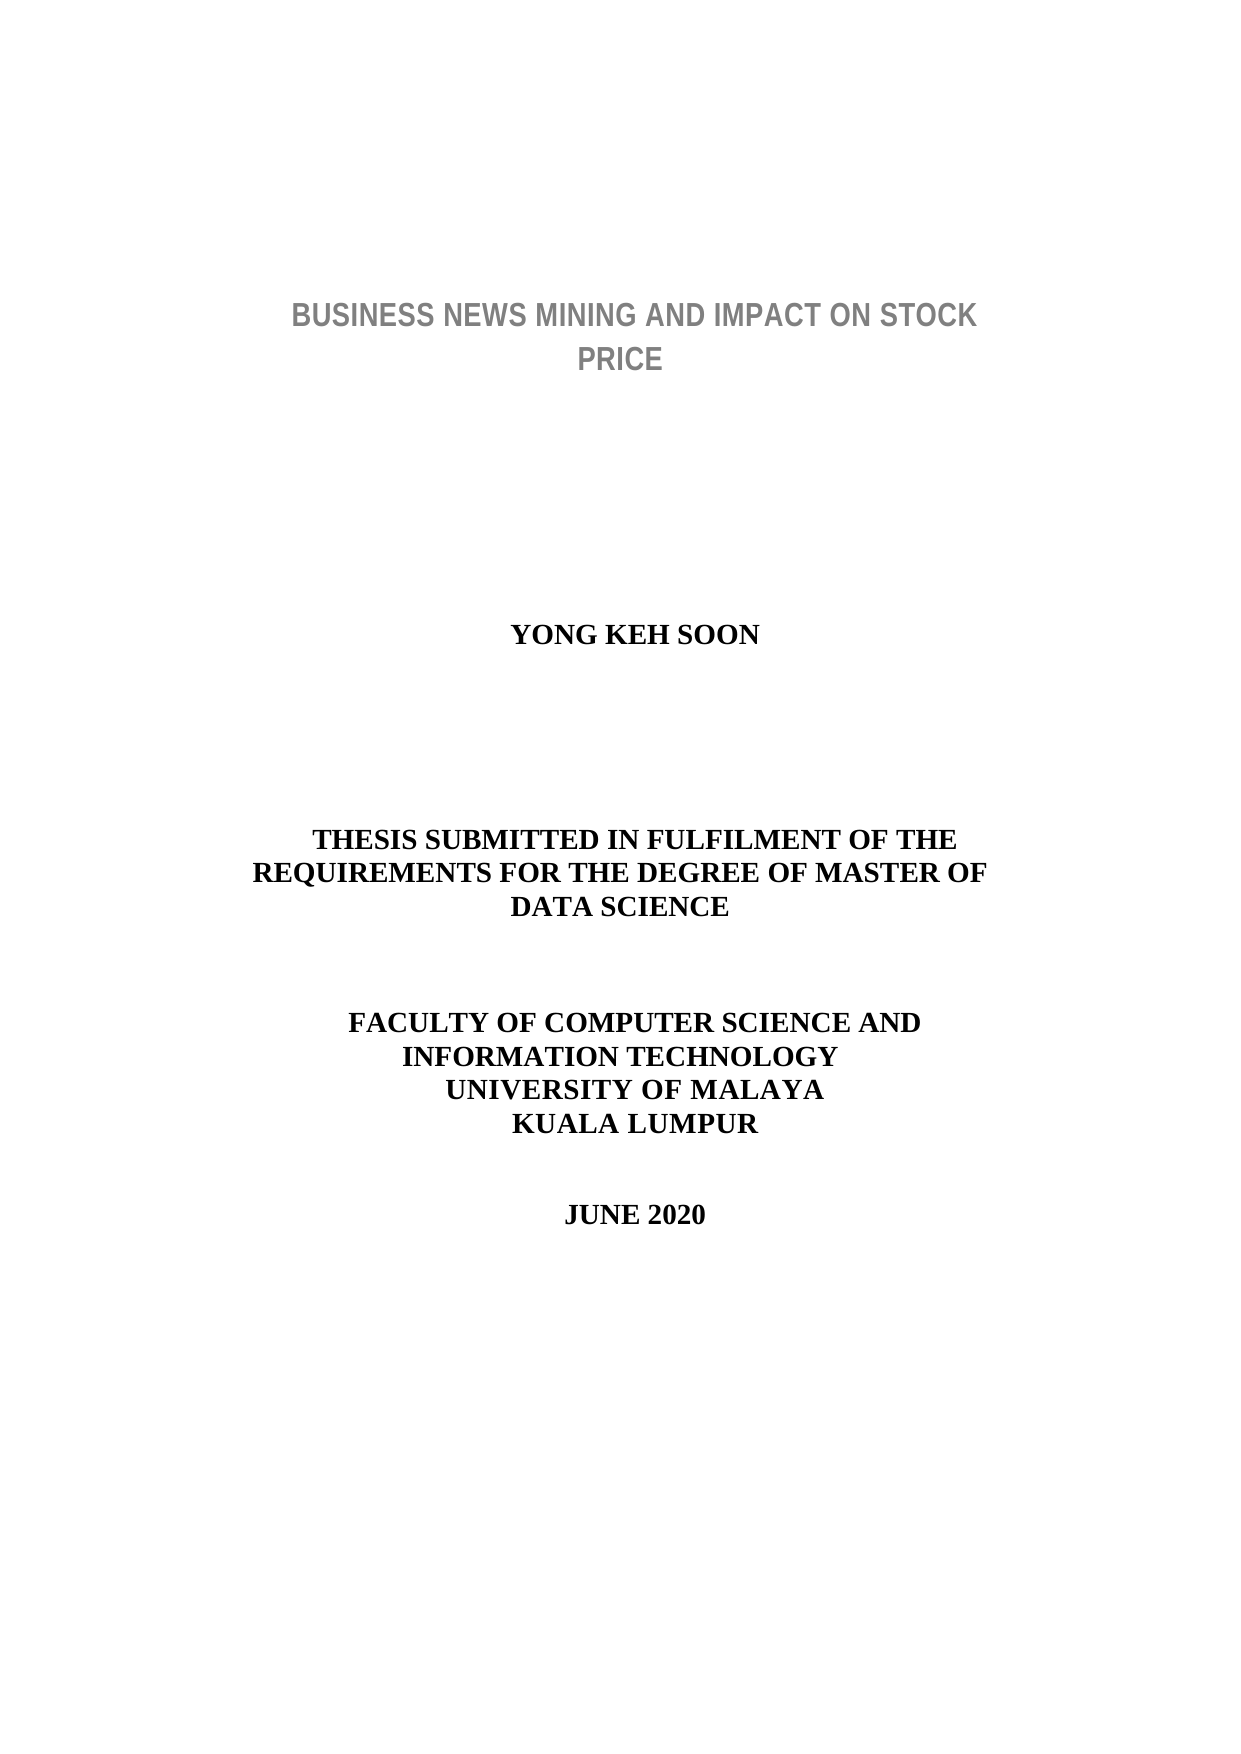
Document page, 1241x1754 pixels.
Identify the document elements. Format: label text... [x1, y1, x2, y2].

text faculty of computer science and information technology [236, 1005, 1004, 1072]
text yong keh soon [236, 617, 1004, 651]
text Thesis submitted in FULFILMENT OF the requirEmentS FOR the degree of master of data science [236, 822, 1004, 922]
text Kuala lumpur [236, 1106, 1004, 1139]
text june 2020 [236, 1197, 1004, 1231]
text BUSINESS NEWS MINING AND IMPACT ON STOCK PRICE [236, 295, 1004, 377]
text UNIVERSITY OF MALAYA [236, 1072, 1004, 1106]
